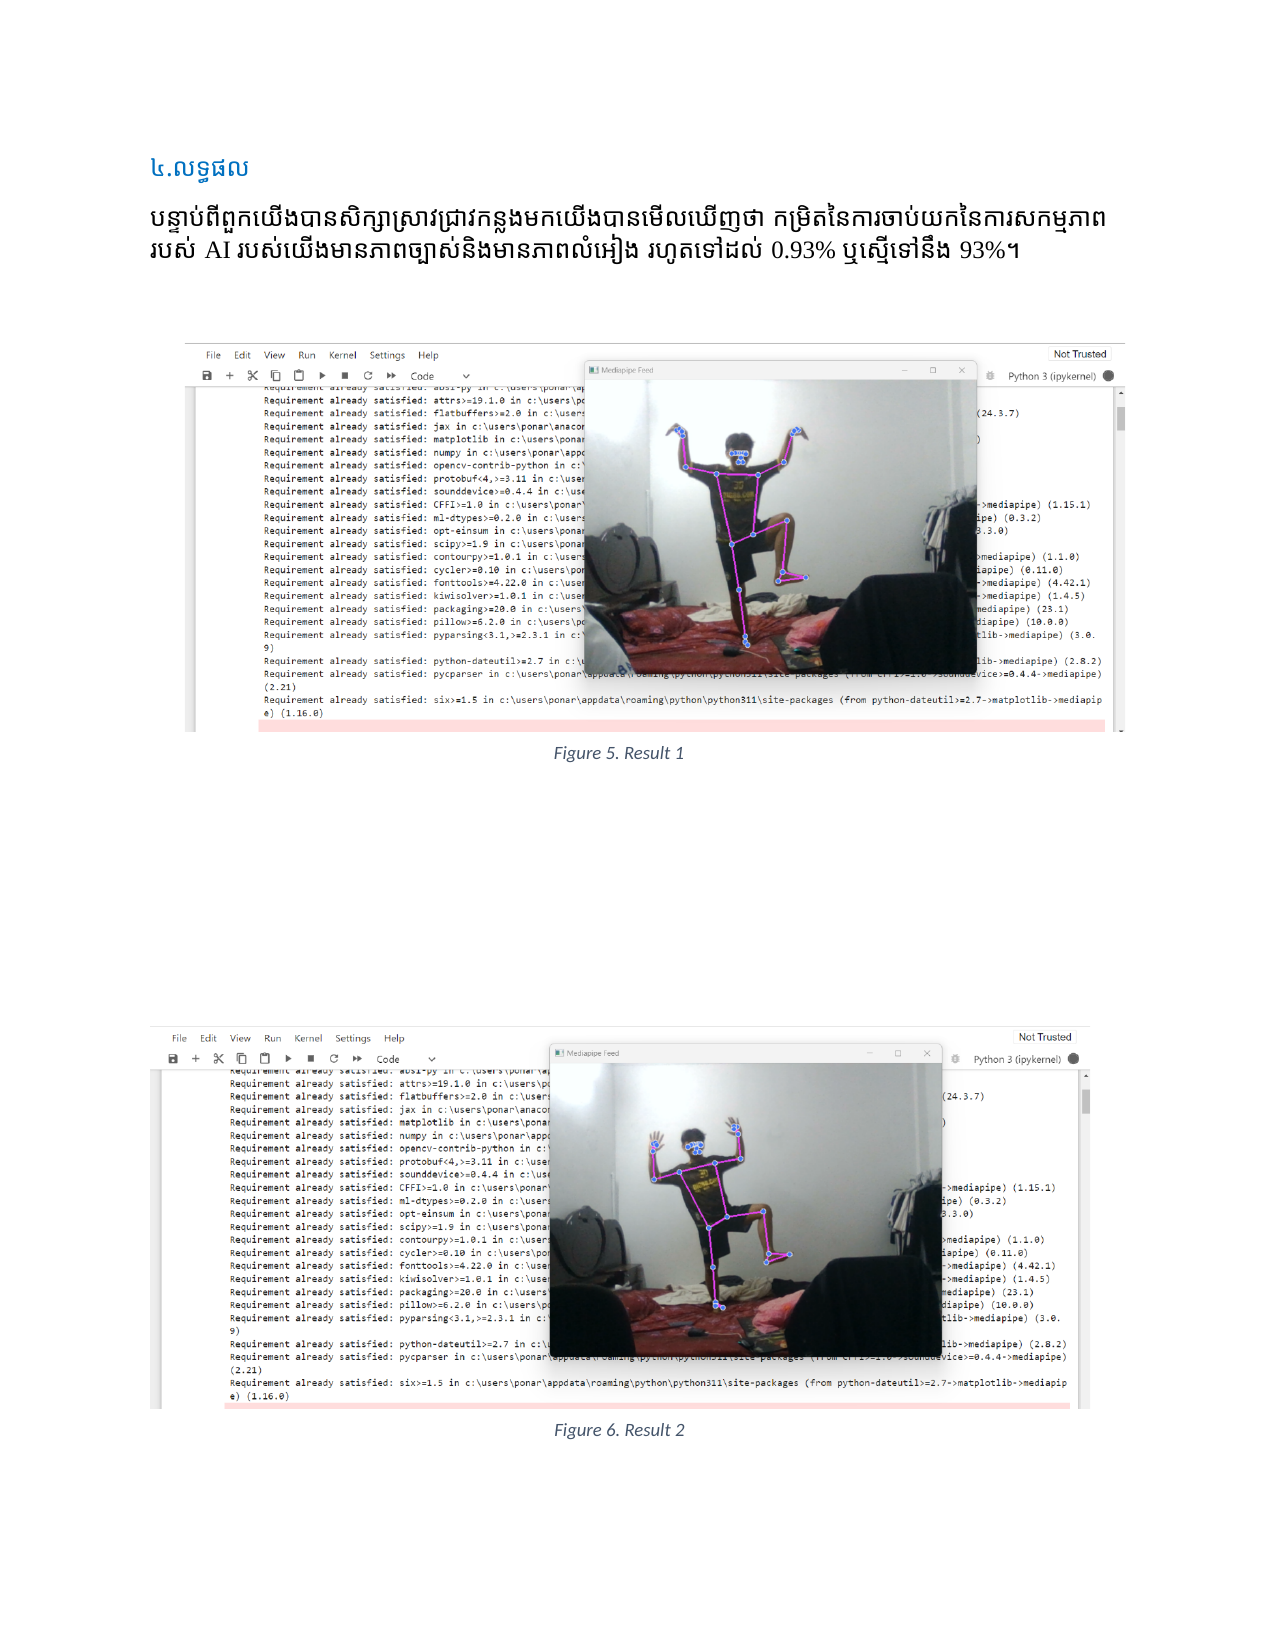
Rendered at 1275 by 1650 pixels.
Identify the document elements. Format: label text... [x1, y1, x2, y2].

picture [150, 1026, 1091, 1409]
text ៤.លទ្ធផល [150, 150, 1125, 184]
picture [184, 341, 1125, 732]
text បន្ទាប់ពីពួកយើងបានសិក្សាស្រាវជ្រាវកន្លងមកយើងបានមើលឃើញថា កម្រិតនៃការចាប់យកនៃការសកម្មភាពរបស់ AI របស់យើងមានភាពច្បាស់និងមានភាពលំអៀង រហូតទៅដល់ 0.93% ឬស្មើទៅនឹង 93%។ [150, 203, 1125, 264]
